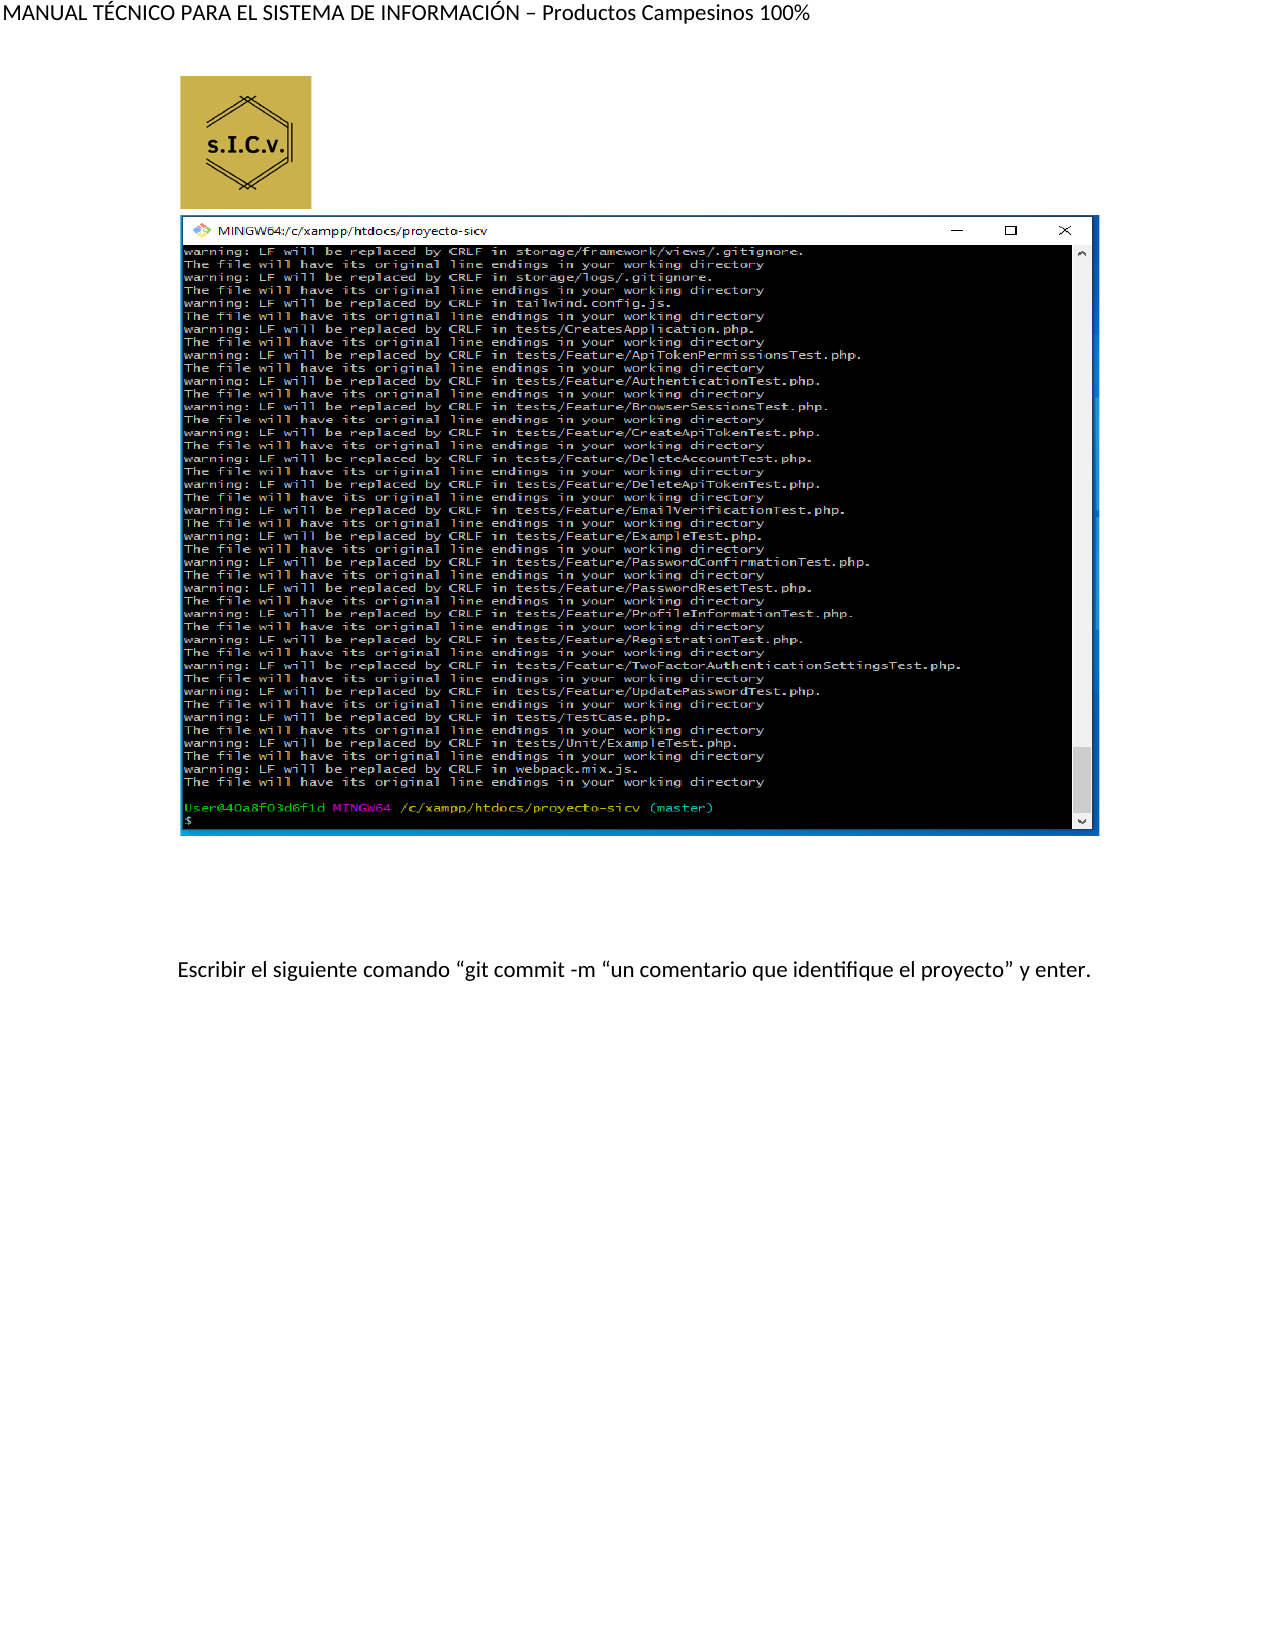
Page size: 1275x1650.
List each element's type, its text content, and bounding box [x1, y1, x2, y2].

picture [183, 215, 1100, 836]
picture [180, 76, 312, 209]
text Escribir el siguiente comando “git commit -m “un comentario que identifique el proyecto” y enter. [177, 955, 1225, 983]
